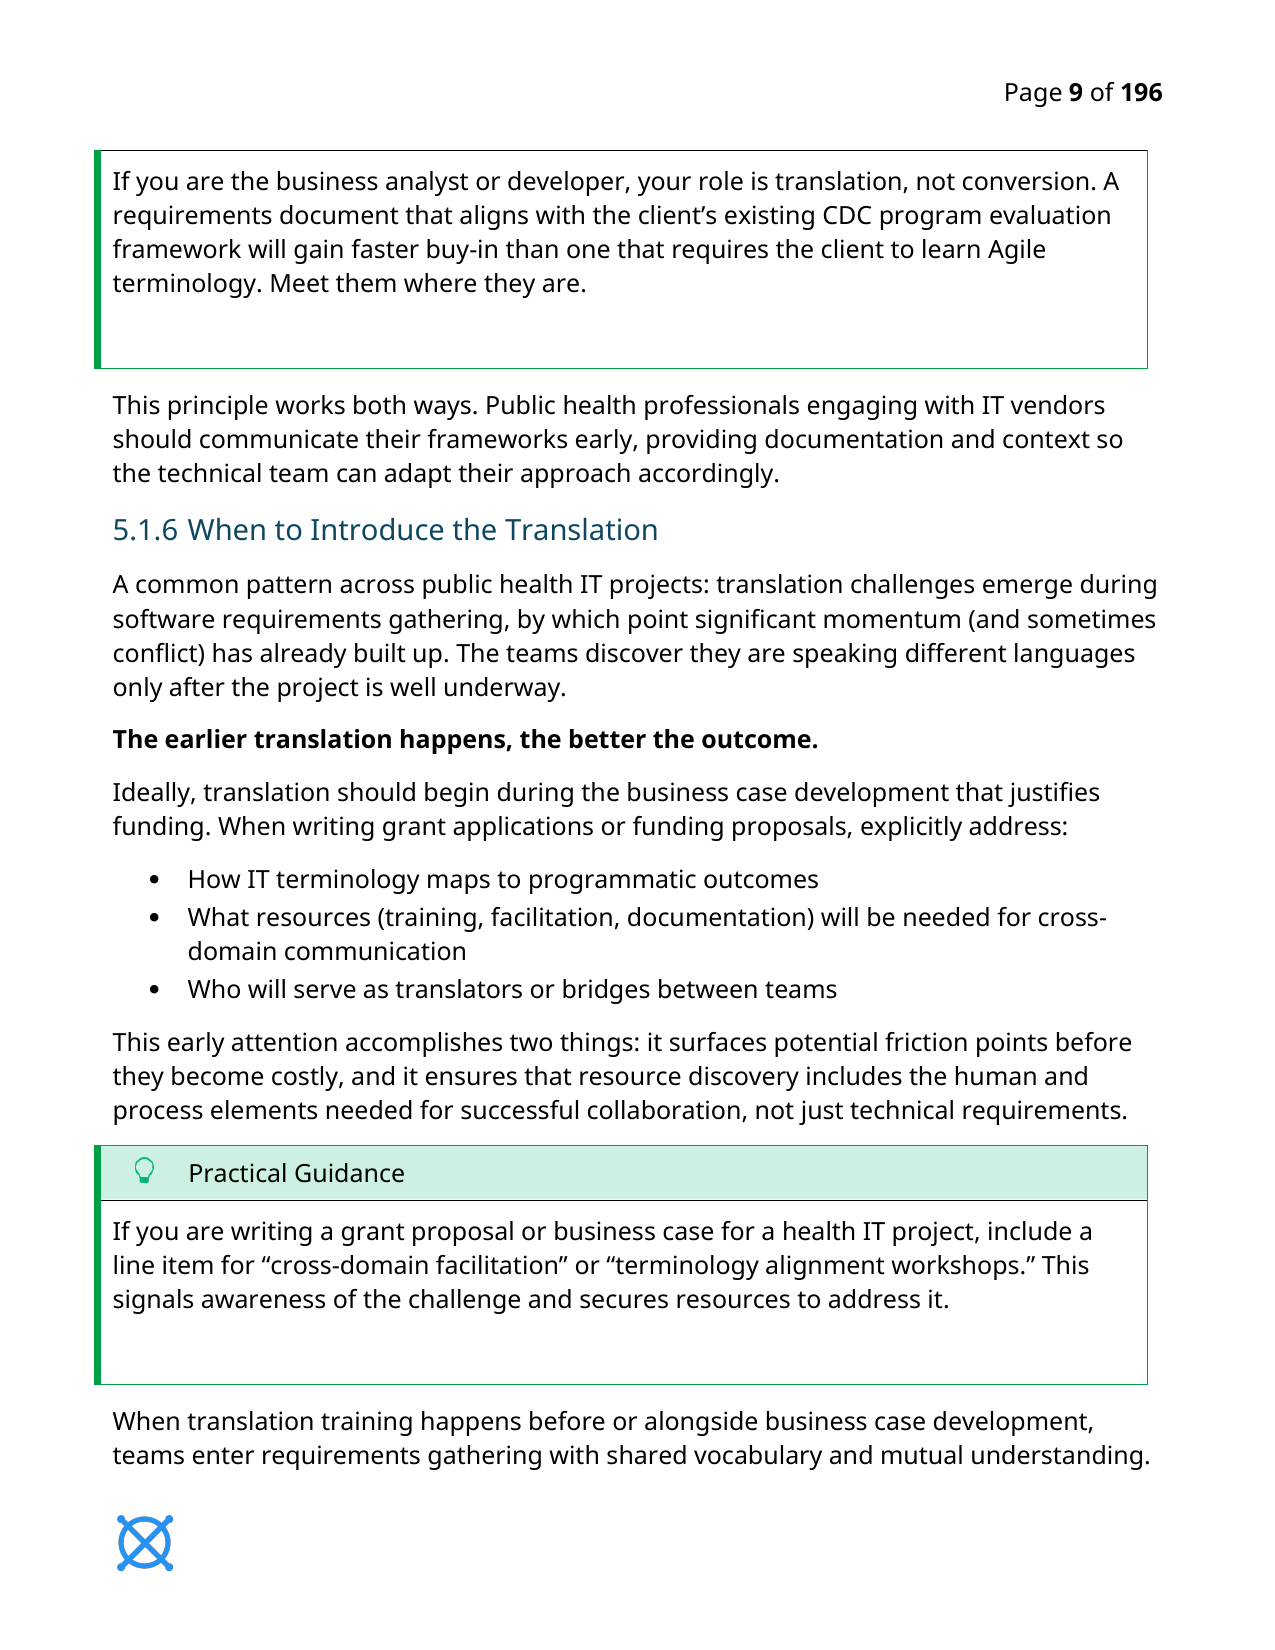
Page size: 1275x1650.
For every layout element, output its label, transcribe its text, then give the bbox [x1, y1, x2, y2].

list How IT terminology maps to programmatic outcomes [150, 862, 1162, 896]
table_cell If you are writing a grant proposal or business case for a health IT project, include a line item for “cross-domain facilitation” or “terminology alignment workshops.” This signals awareness of the challenge and secures resources to address it. [101, 1201, 1147, 1383]
subtitle When to Introduce the Translation [112, 509, 1162, 548]
picture [131, 1157, 157, 1183]
text A common pattern across public health IT projects: translation challenges emerge during software requirements gathering, by which point significant momentum (and sometimes conflict) has already built up. The teams discover they are speaking different languages only after the project is well underway. [112, 567, 1162, 703]
text Ideally, translation should begin during the business case development that justifies funding. When writing grant applications or funding proposals, explicitly address: [112, 775, 1162, 843]
list Who will serve as translators or bridges between teams [150, 972, 1162, 1006]
picture [112, 1511, 177, 1575]
text This principle works both ways. Public health professionals engaging with IT vendors should communicate their frameworks early, providing documentation and context so the technical team can adapt their approach accordingly. [112, 388, 1162, 490]
table_header Practical Guidance [101, 1146, 1147, 1199]
table_cell If you are the business analyst or developer, your role is translation, not conversion. A requirements document that aligns with the client’s existing CDC program evaluation framework will gain faster buy-in than one that requires the client to learn Agile terminology. Meet them where they are. [101, 151, 1147, 368]
text This early attention accomplishes two things: it surfaces potential friction points before they become costly, and it ensures that resource discovery includes the human and process elements needed for successful collaboration, not just technical requirements. [112, 1024, 1162, 1127]
text The earlier translation happens, the better the outcome. [112, 722, 1162, 756]
list What resources (training, facilitation, documentation) will be needed for cross-domain communication [150, 900, 1162, 968]
